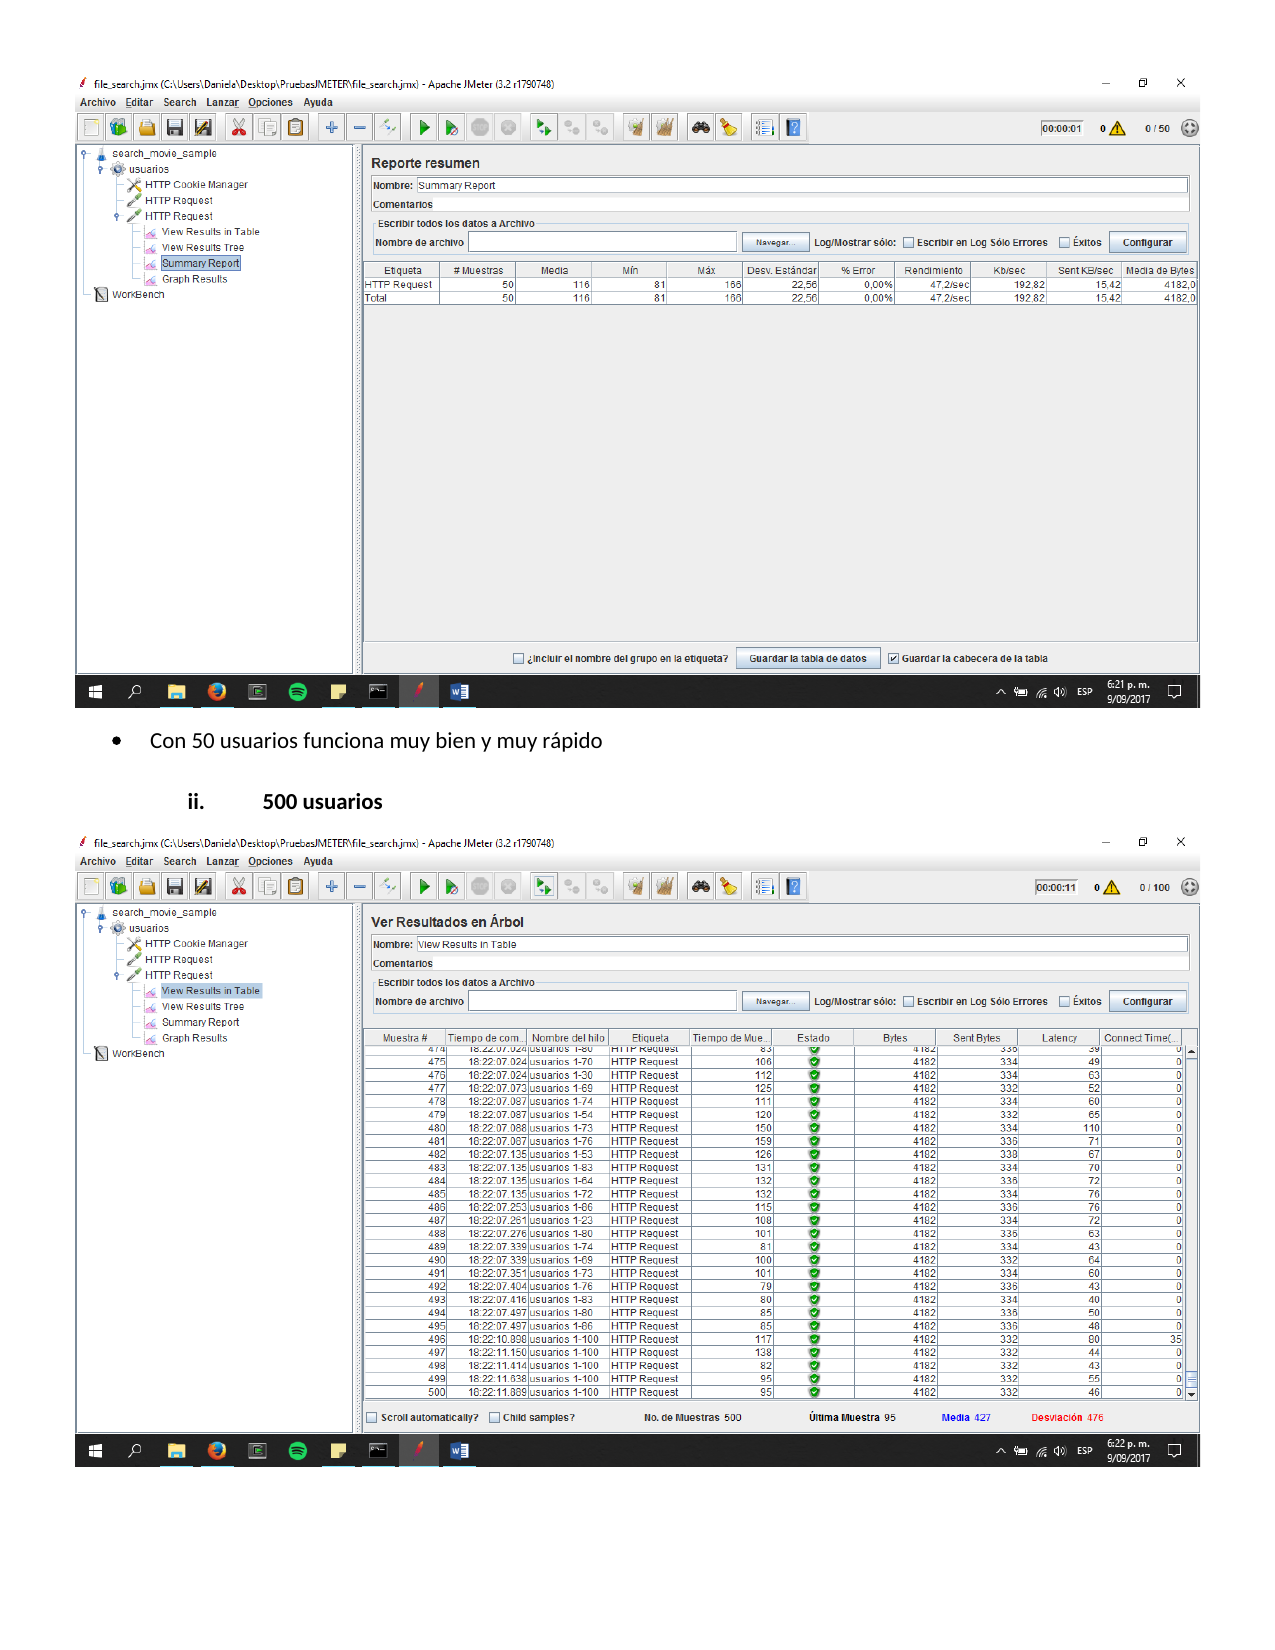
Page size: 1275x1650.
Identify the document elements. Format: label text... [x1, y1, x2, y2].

list 500 usuarios [187, 787, 1200, 815]
list Con 50 usuarios funciona muy bien y muy rápido [112, 726, 1200, 754]
picture [75, 833, 1200, 1467]
picture [75, 75, 1200, 708]
